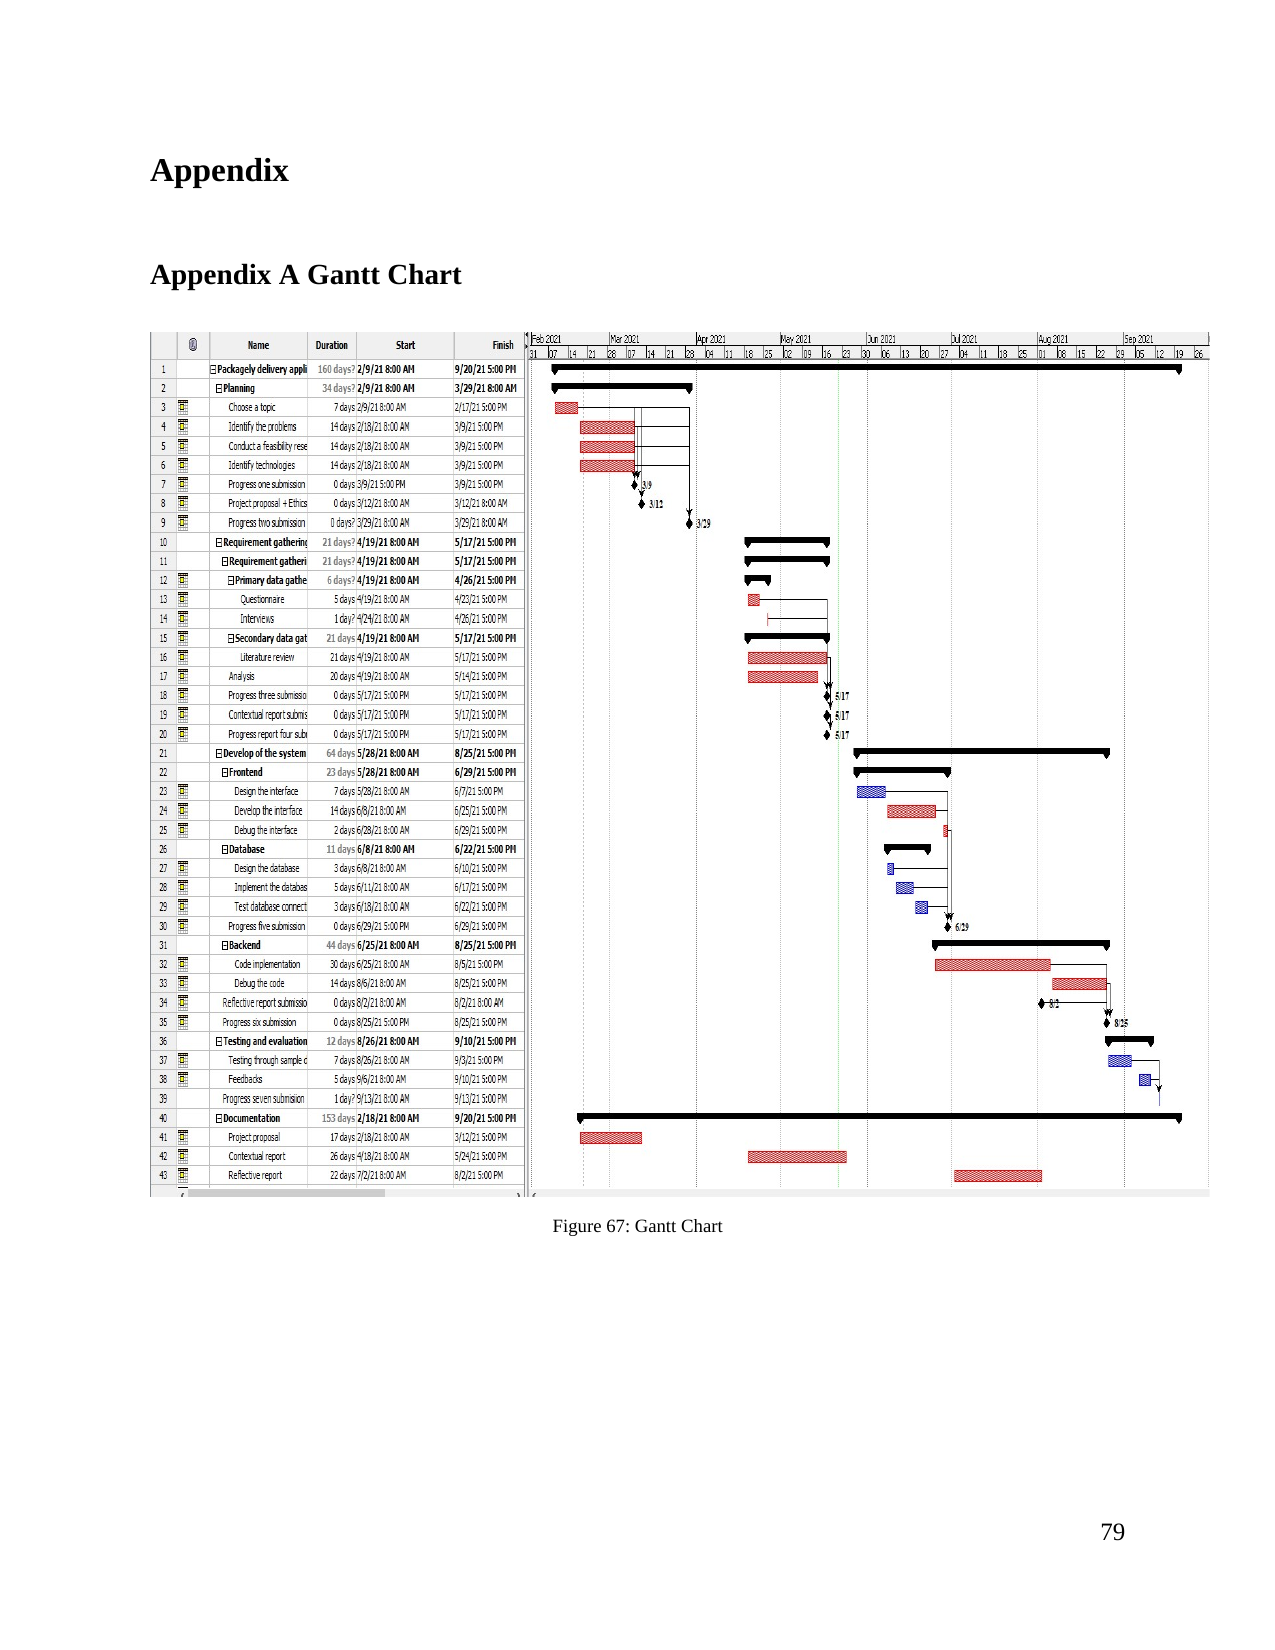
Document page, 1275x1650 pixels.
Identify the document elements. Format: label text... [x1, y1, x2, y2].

subtitle Appendix A Gantt Chart [150, 257, 1125, 291]
picture [150, 332, 1210, 1197]
subtitle Appendix [150, 150, 1125, 188]
